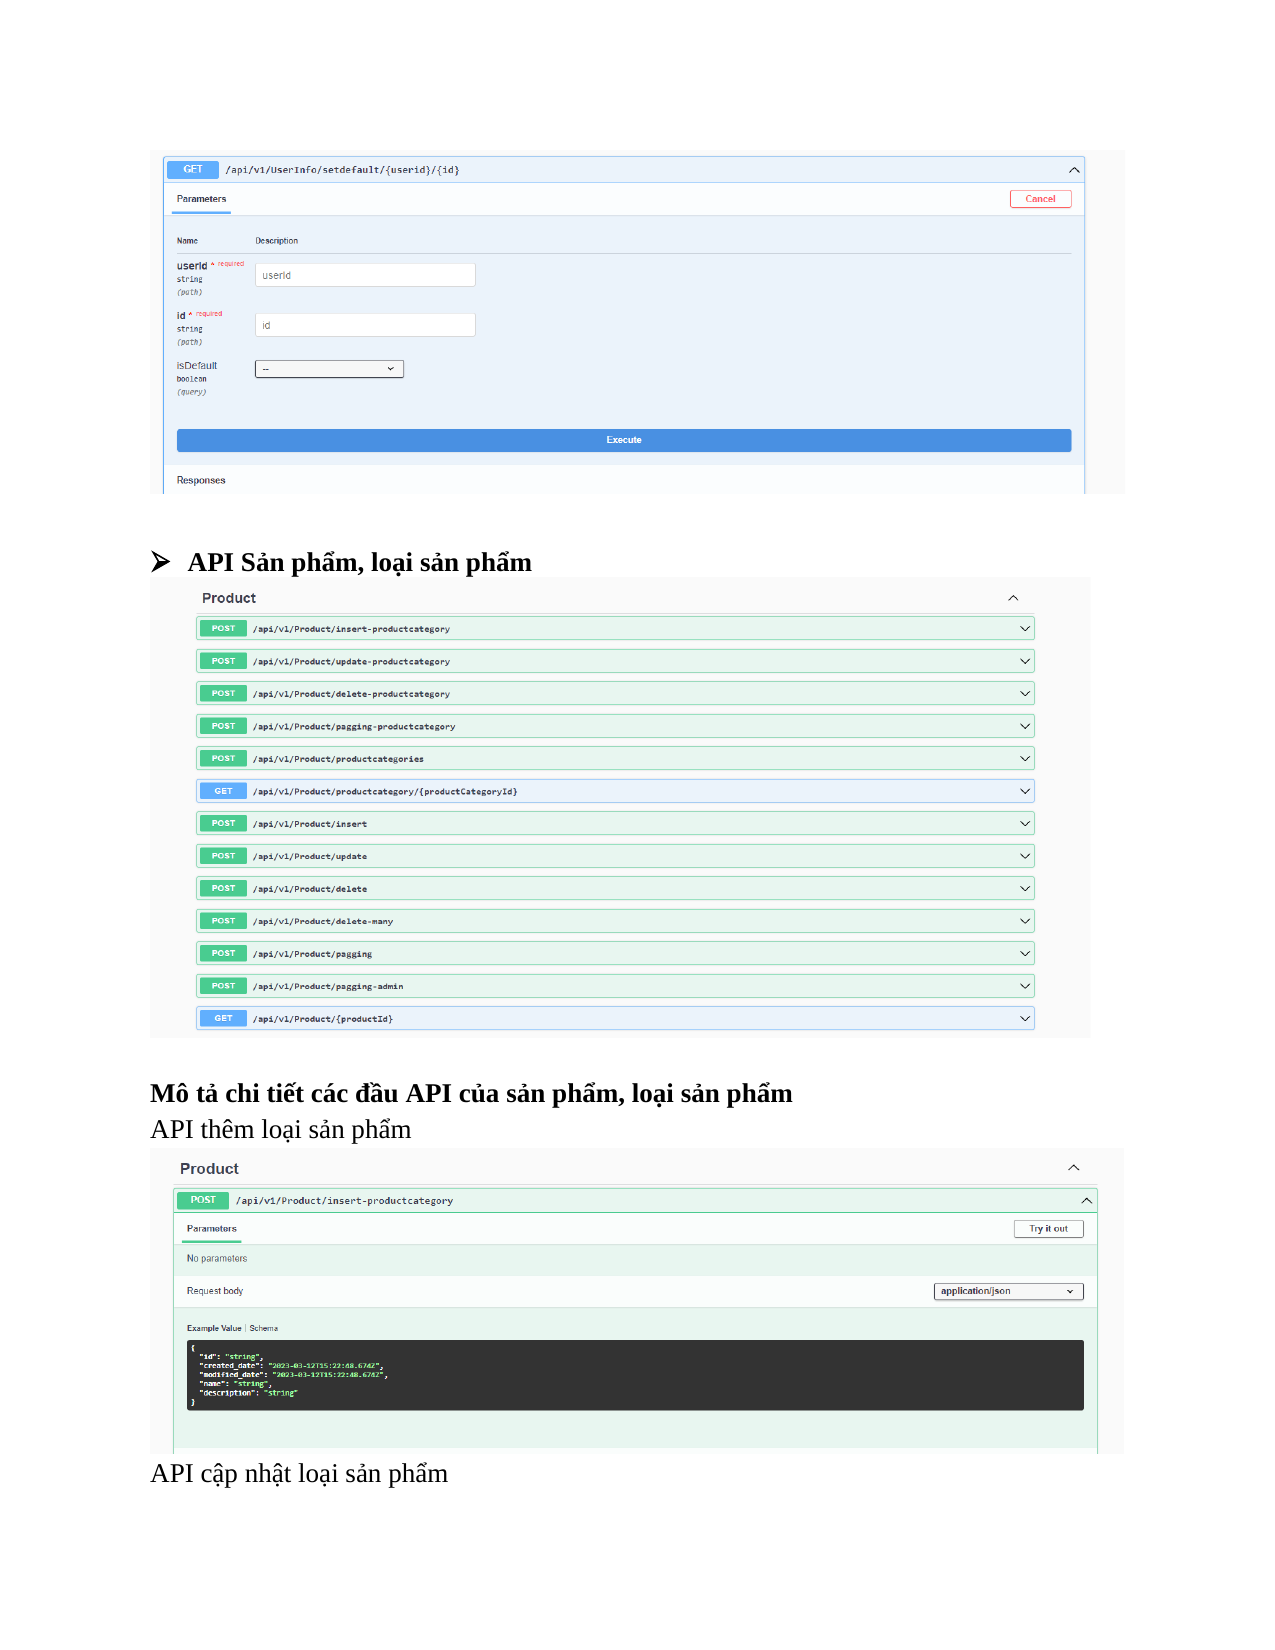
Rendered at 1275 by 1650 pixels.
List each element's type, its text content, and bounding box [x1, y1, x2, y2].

text API cập nhật loại sản phẩm [150, 1458, 1125, 1489]
picture [150, 577, 1091, 1038]
picture [150, 150, 1125, 494]
text API thêm loại sản phẩm [150, 1113, 1125, 1144]
list API Sản phẩm, loại sản phẩm [150, 546, 1125, 577]
text Mô tả chi tiết các đầu API của sản phẩm, loại sản phẩm [150, 1077, 1125, 1108]
picture [150, 1148, 1124, 1454]
